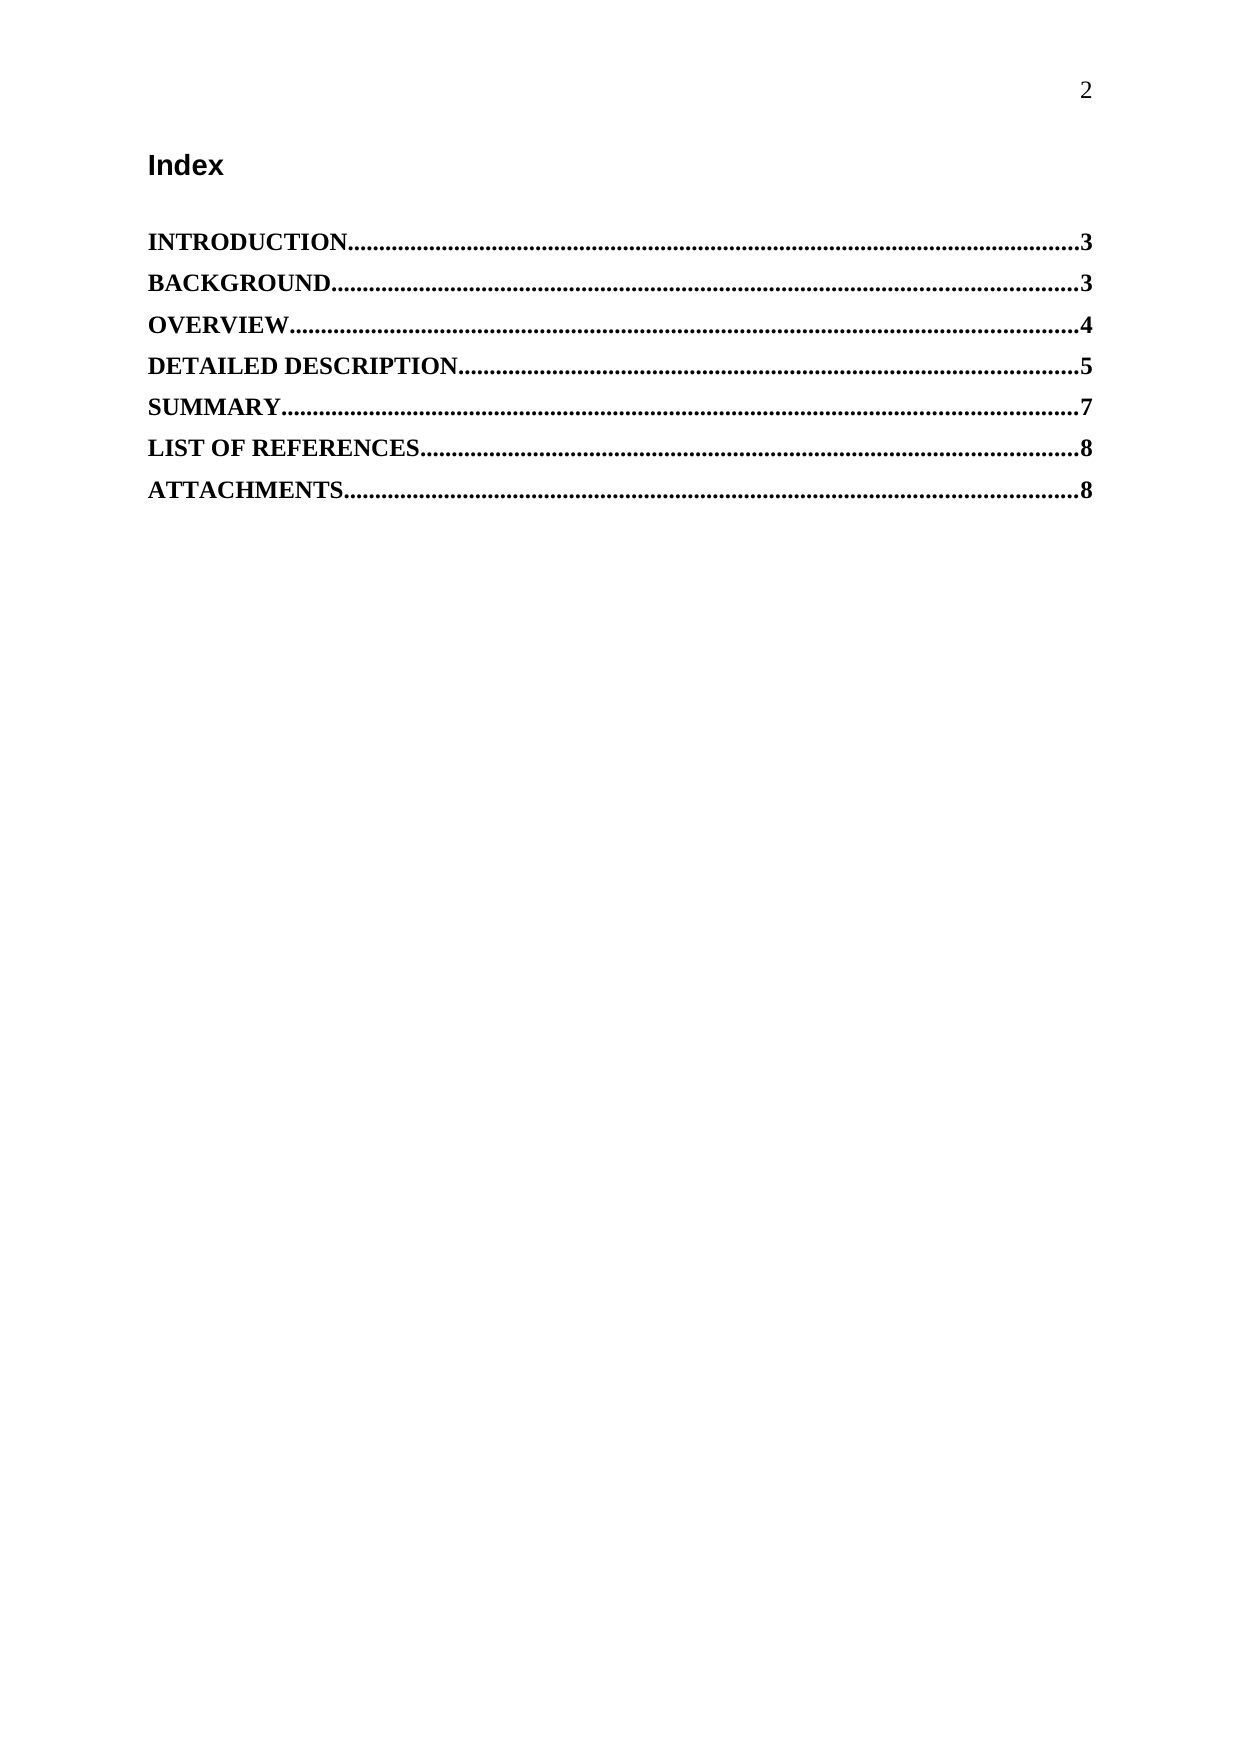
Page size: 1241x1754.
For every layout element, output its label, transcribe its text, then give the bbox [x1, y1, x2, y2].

text Attachments 8 [148, 475, 1093, 503]
text Background 3 [148, 268, 1093, 297]
text Detailed Description 5 [148, 351, 1093, 380]
text Index [148, 148, 1093, 181]
text Overview 4 [148, 310, 1093, 338]
text List of References 8 [148, 433, 1093, 462]
text Introduction 3 [148, 227, 1093, 256]
text Summary 7 [148, 392, 1093, 421]
